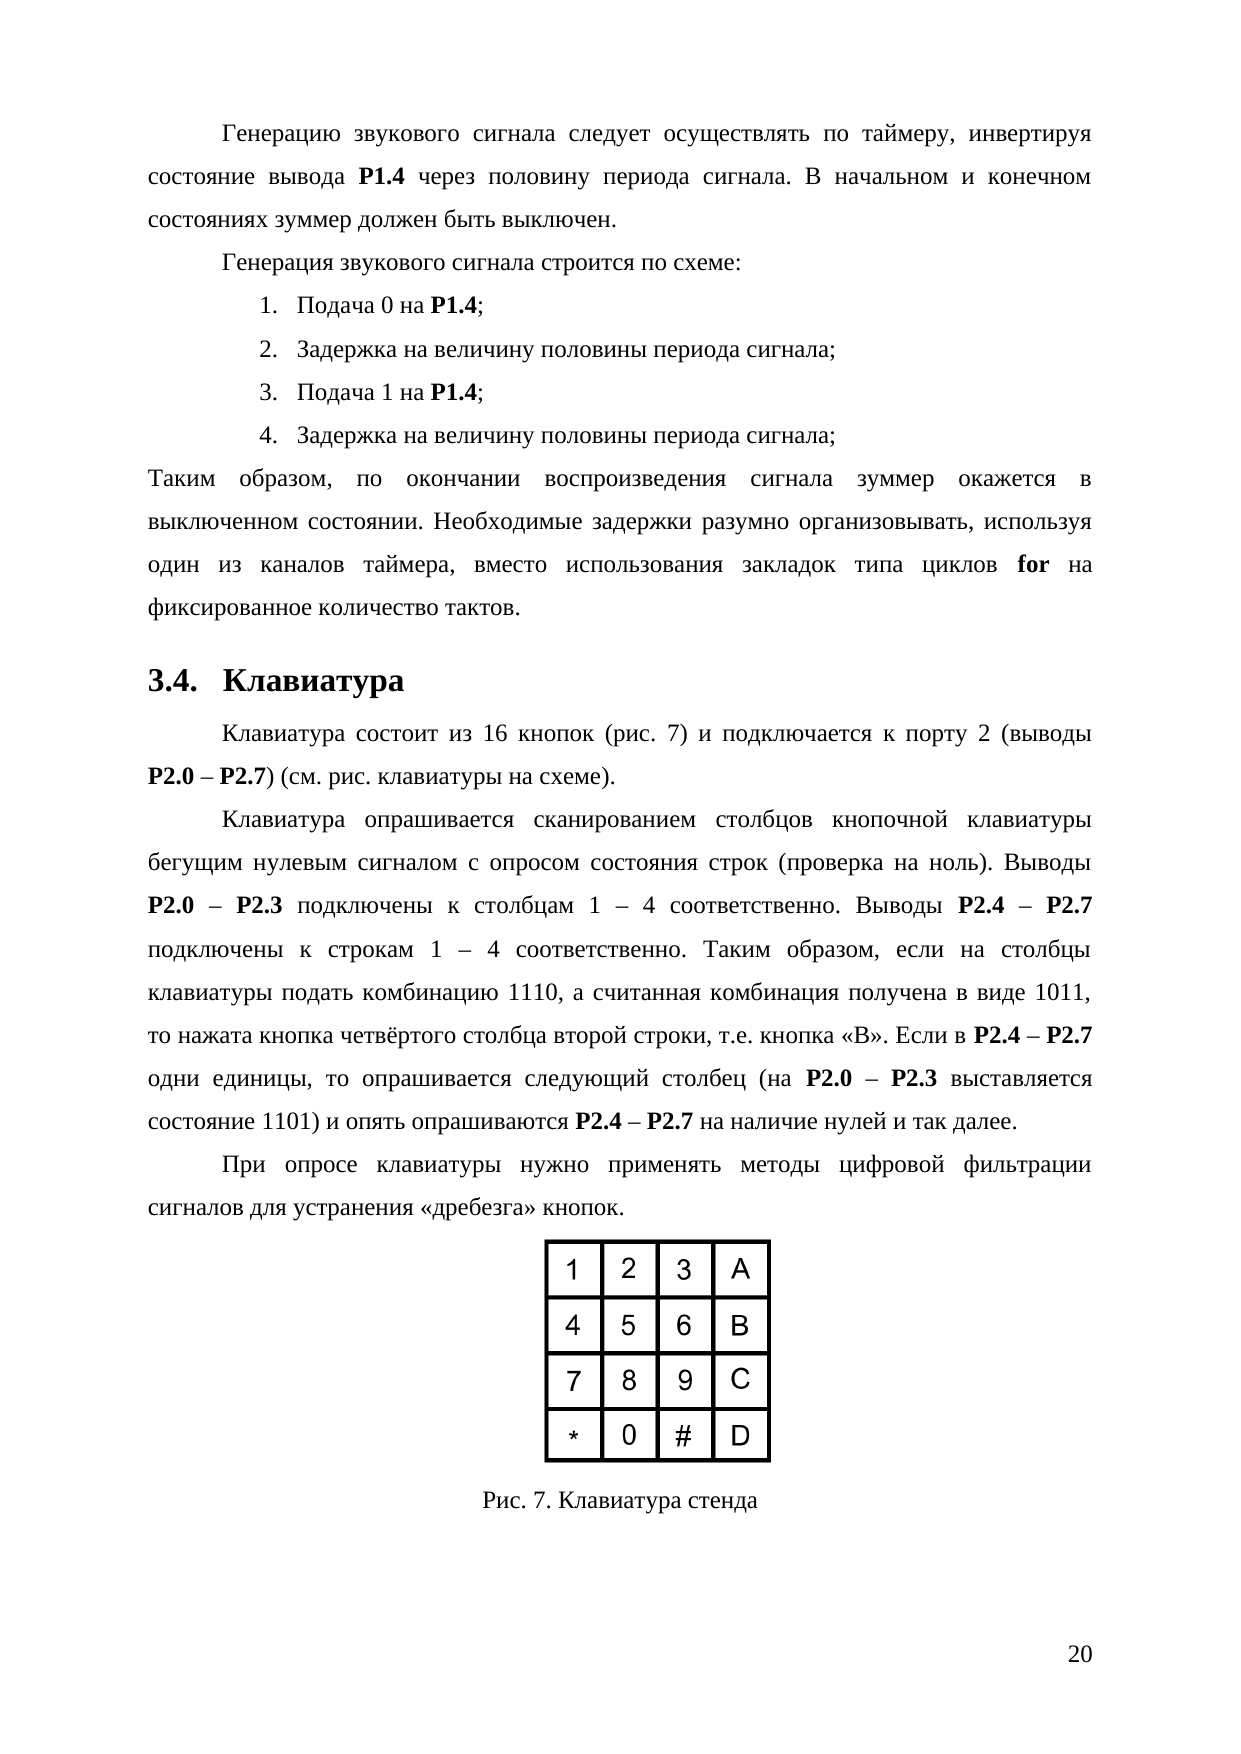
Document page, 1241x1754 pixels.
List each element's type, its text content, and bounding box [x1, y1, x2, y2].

text Рис. 7. Клавиатура стенда [148, 1485, 1092, 1514]
picture [537, 1235, 777, 1468]
text Клавиатура состоит из 16 кнопок (рис. 7) и подключается к порту 2 (выводы P2.0 – P2.7) (см. рис. клавиатуры на схеме). [148, 718, 1092, 790]
list Подача 1 на P1.4; [259, 377, 1092, 406]
list Задержка на величину половины периода сигнала; [259, 420, 1092, 449]
list Подача 0 на P1.4; [259, 291, 1092, 319]
text Генерацию звукового сигнала следует осуществлять по таймеру, инвертируя состояние вывода P1.4 через половину периода сигнала. В начальном и конечном состояниях зуммер должен быть выключен. [148, 118, 1092, 233]
text Таким образом, по окончании воспроизведения сигнала зуммер окажется в выключенном состоянии. Необходимые задержки разумно организовывать, используя один из каналов таймера, вместо использования закладок типа циклов for на фиксированное количество тактов. [148, 463, 1092, 621]
text Клавиатура опрашивается сканированием столбцов кнопочной клавиатуры бегущим нулевым сигналом с опросом состояния строк (проверка на ноль). Выводы P2.0 – P2.3 подключены к столбцам 1 – 4 соответственно. Выводы P2.4 – P2.7 подключены к строкам 1 – 4 соответственно. Таким образом, если на столбцы клавиатуры подать комбинацию 1110, а считанная комбинация получена в виде 1011, то нажата кнопка четвёртого столбца второй строки, т.е. кнопка «B». Если в P2.4 – P2.7 одни единицы, то опрашивается следующий столбец (на P2.0 – P2.3 выставляется состояние 1101) и опять опрашиваются P2.4 – P2.7 на наличие нулей и так далее. [148, 804, 1092, 1135]
text При опросе клавиатуры нужно применять методы цифровой фильтрации сигналов для устранения «дребезга» кнопок. [148, 1149, 1092, 1221]
text Генерация звукового сигнала строится по схеме: [148, 247, 1092, 276]
subtitle Клавиатура [148, 661, 1092, 699]
list Задержка на величину половины периода сигнала; [259, 334, 1092, 362]
